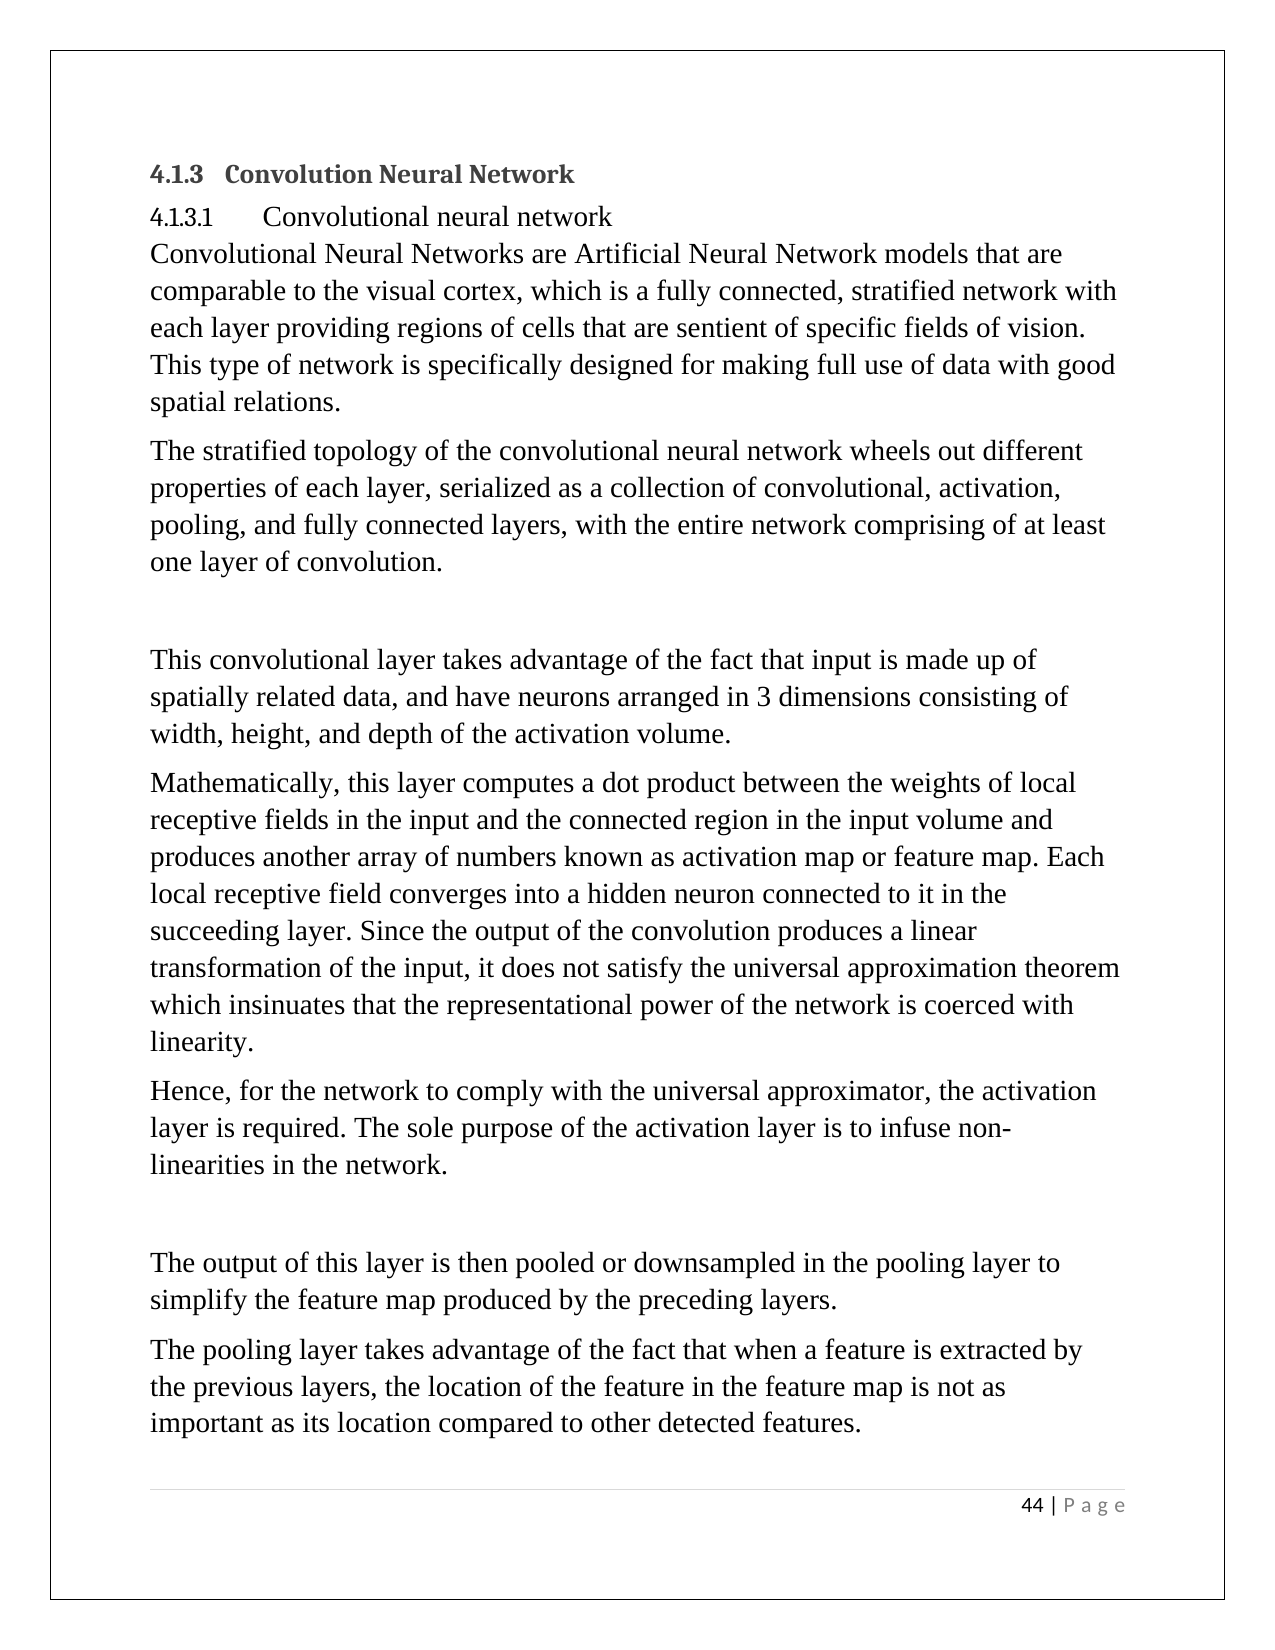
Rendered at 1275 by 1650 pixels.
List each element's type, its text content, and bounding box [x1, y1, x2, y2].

subtitle Convolutional neural network [150, 199, 1125, 233]
text The output of this layer is then pooled or downsampled in the pooling layer to simplify the feature map produced by the preceding layers. [150, 1246, 1125, 1316]
subtitle Convolution Neural Network [150, 159, 1125, 191]
text The pooling layer takes advantage of the fact that when a feature is extracted by the previous layers, the location of the feature in the feature map is not as important as its location compared to other detected features. [150, 1332, 1125, 1439]
text Hence, for the network to comply with the universal approximator, the activation layer is required. The sole purpose of the activation layer is to infuse non-linearities in the network. [150, 1073, 1125, 1180]
text The stratified topology of the convolutional neural network wheels out different properties of each layer, serialized as a collection of convolutional, activation, pooling, and fully connected layers, with the entire network comprising of at least one layer of convolution. [150, 433, 1125, 577]
text Mathematically, this layer computes a dot product between the weights of local receptive fields in the input and the connected region in the input volume and produces another array of numbers known as activation map or feature map. Each local receptive field converges into a hidden neuron connected to it in the succeeding layer. Since the output of the convolution produces a linear transformation of the input, it does not satisfy the universal approximation theorem which insinuates that the representational power of the network is coerced with linearity. [150, 766, 1125, 1057]
text This convolutional layer takes advantage of the fact that input is made up of spatially related data, and have neurons arranged in 3 dimensions consisting of width, height, and depth of the activation volume. [150, 642, 1125, 750]
text Convolutional Neural Networks are Artificial Neural Network models that are comparable to the visual cortex, which is a fully connected, stratified network with each layer providing regions of cells that are sentient of specific fields of vision. This type of network is specifically designed for making full use of data with good spatial relations. [150, 236, 1125, 417]
